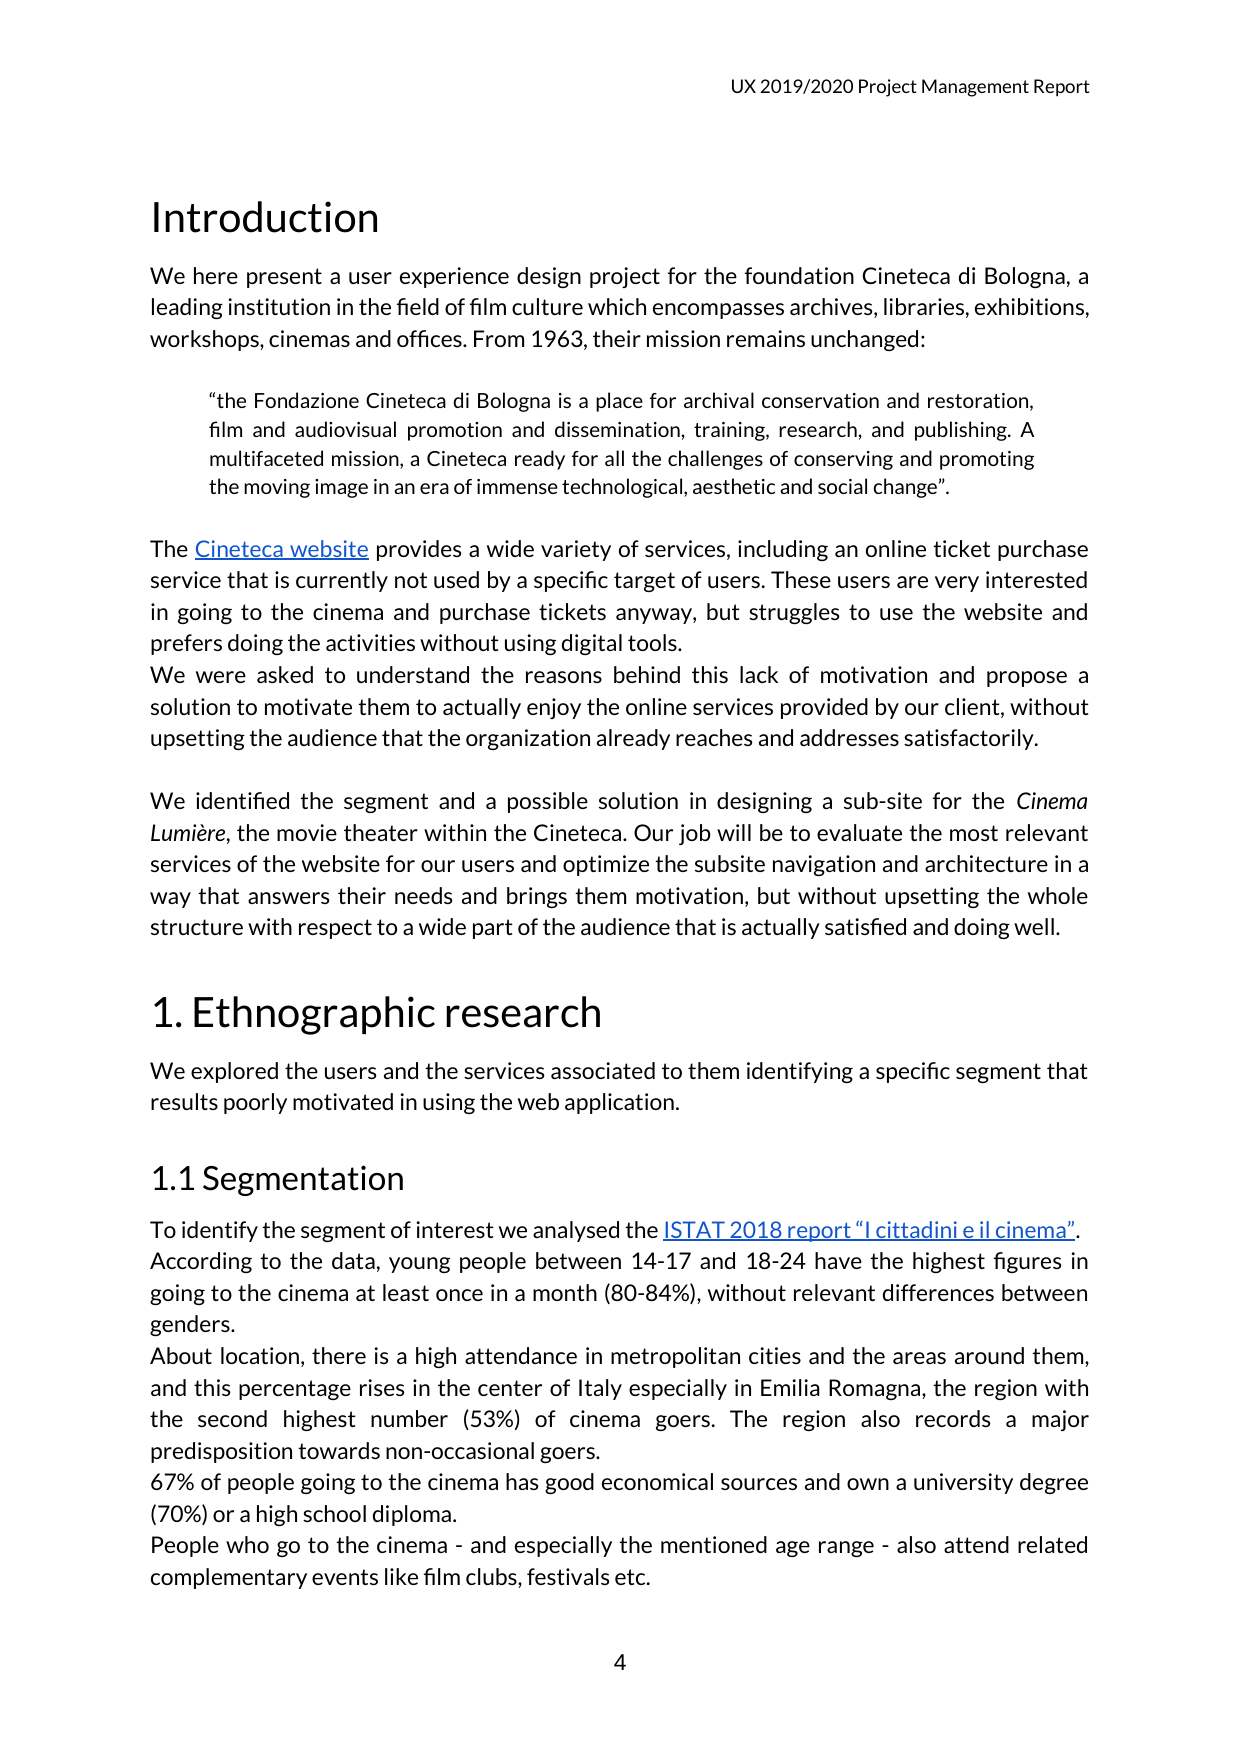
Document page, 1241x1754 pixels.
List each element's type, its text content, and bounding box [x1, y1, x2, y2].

text We explored the users and the services associated to them identifying a specific segment that results poorly motivated in using the web application. [150, 1056, 1090, 1116]
text We were asked to understand the reasons behind this lack of motivation and propose a solution to motivate them to actually enjoy the online services provided by our client, without upsetting the audience that the organization already reaches and addresses satisfactorily. [150, 661, 1090, 751]
text We identified the segment and a possible solution in designing a sub-site for the Cinema Lumière, the movie theater within the Cineteca. Our job will be to evaluate the most relevant services of the website for our users and optimize the subsite navigation and architecture in a way that answers their needs and brings them motivation, but without upsetting the whole structure with respect to a wide part of the audience that is actually satisfied and doing well. [150, 787, 1090, 941]
text About location, there is a high attendance in metropolitan cities and the areas around them, and this percentage rises in the center of Italy especially in Emilia Romagna, the region with the second highest number (53%) of cinema goers. The region also records a major predisposition towards non-occasional goers. [150, 1342, 1090, 1464]
text We here present a user experience design project for the foundation Cineteca di Bologna, a leading institution in the field of film culture which encompasses archives, libraries, exhibitions, workshops, cinemas and offices. From 1963, their mission remains unchanged: [150, 262, 1090, 352]
text According to the data, young people between 14-17 and 18-24 have the highest figures in going to the cinema at least once in a month (80-84%), without relevant differences between genders. [150, 1247, 1090, 1338]
text To identify the segment of interest we analysed the ISTAT 2018 report “I cittadini e il cinema”. [150, 1216, 1090, 1243]
subtitle 1. Ethnographic research [150, 986, 1090, 1036]
text 67% of people going to the cinema has good economical sources and own a university degree (70%) or a high school diploma. [150, 1468, 1090, 1527]
text People who go to the cinema - and especially the mentioned age range - also attend related complementary events like film clubs, festivals etc. [150, 1531, 1090, 1590]
subtitle 1.1 Segmentation [150, 1157, 1090, 1197]
text The Cineteca website provides a wide variety of services, including an online ticket purchase service that is currently not used by a specific target of users. These users are very interested in going to the cinema and purchase tickets anyway, but struggles to use the website and prefers doing the activities without using digital tools. [150, 534, 1090, 657]
subtitle Introduction [150, 192, 1090, 242]
text “the Fondazione Cineteca di Bologna is a place for archival conservation and restoration, film and audiovisual promotion and dissemination, training, research, and publishing. A multifaceted mission, a Cineteca ready for all the challenges of conserving and promoting the moving image in an era of immense technological, aesthetic and social change”. [209, 388, 1035, 499]
